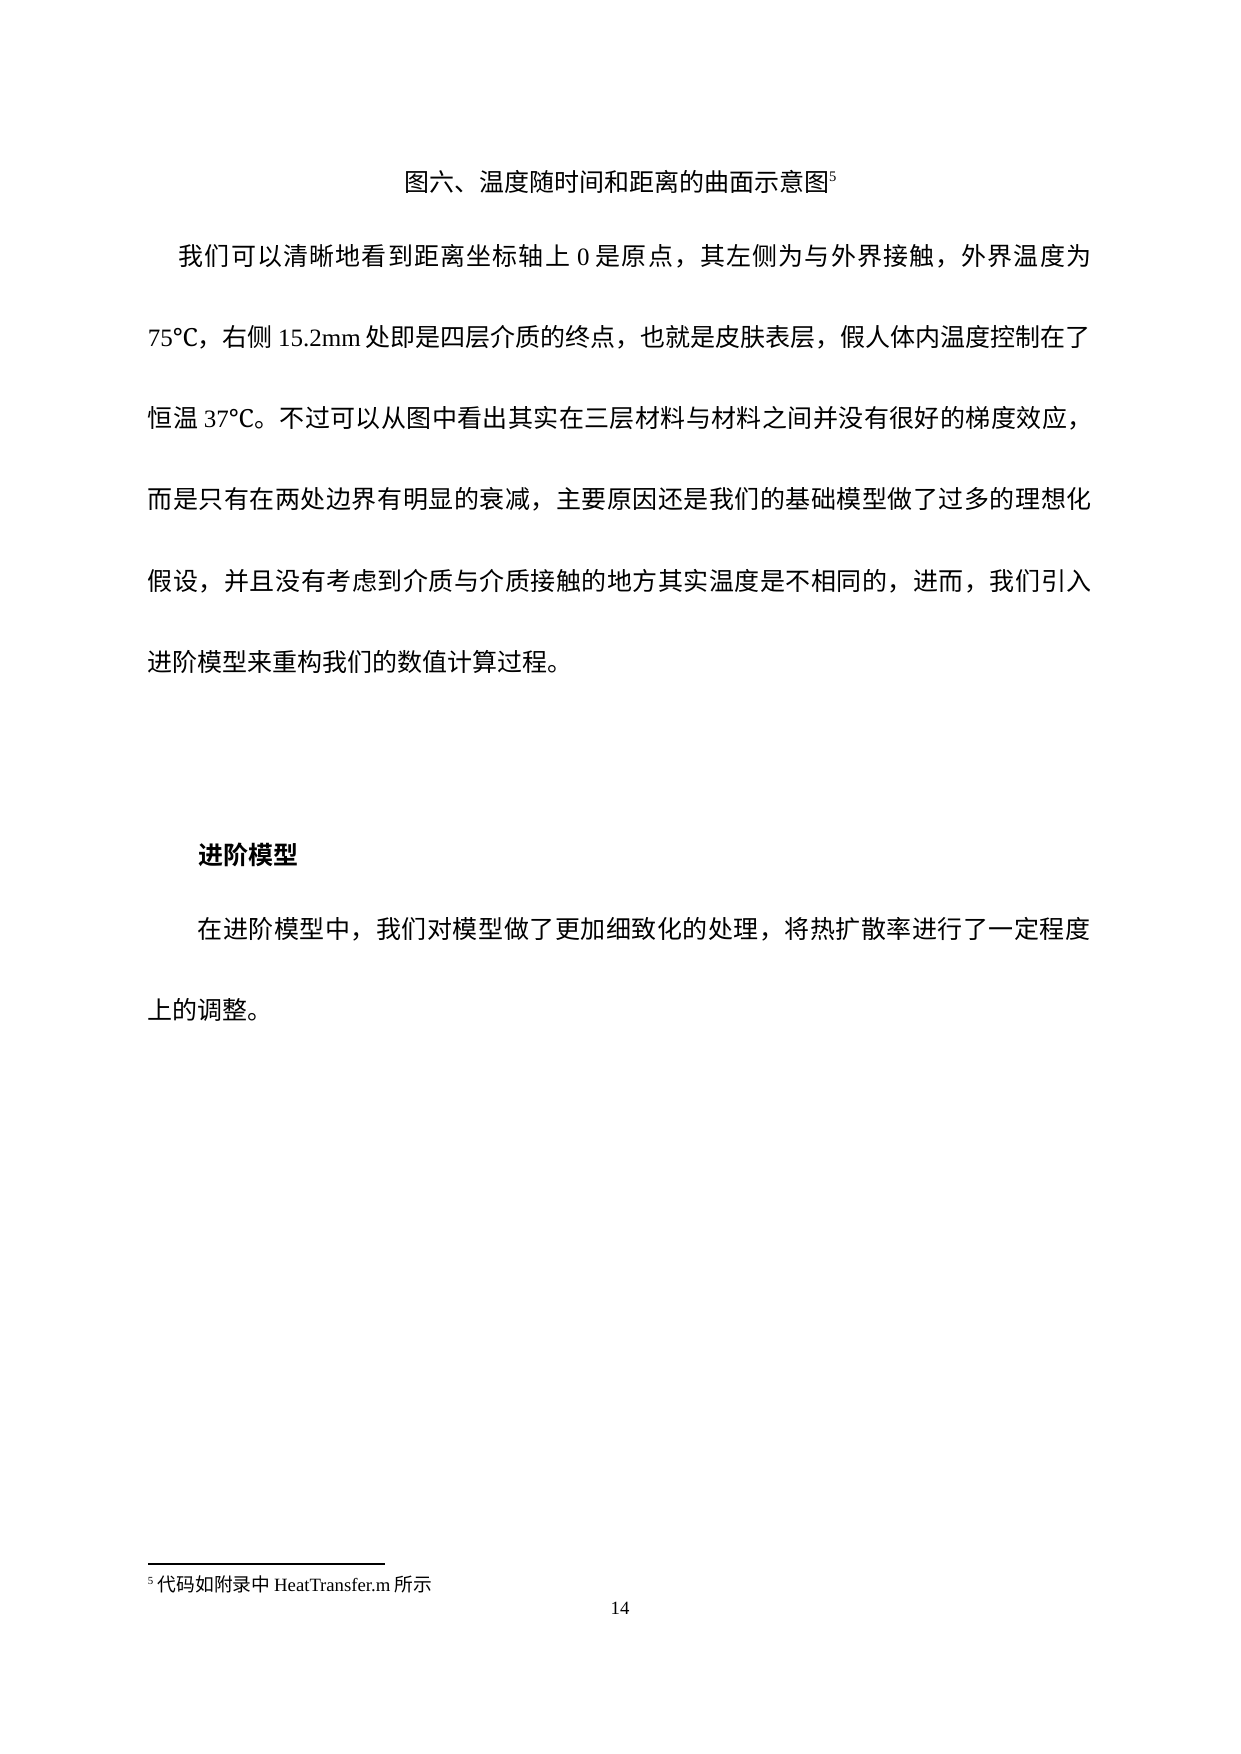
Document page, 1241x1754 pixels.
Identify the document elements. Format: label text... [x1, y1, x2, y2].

text 图六、温度随时间和距离的曲面示意图 [148, 148, 1093, 213]
text 进阶模型 [148, 821, 1093, 886]
text 我们可以清晰地看到距离坐标轴上0是原点，其左侧为与外界接触，外界温度为75℃，右侧15.2mm处即是四层介质的终点，也就是皮肤表层，假人体内温度控制在了恒温37℃。不过可以从图中看出其实在三层材料与材料之间并没有很好的梯度效应，而是只有在两处边界有明显的衰减，主要原因还是我们的基础模型做了过多的理想化假设，并且没有考虑到介质与介质接触的地方其实温度是不相同的，进而，我们引入进阶模型来重构我们的数值计算过程。 [148, 222, 1093, 693]
text 在进阶模型中，我们对模型做了更加细致化的处理，将热扩散率进行了一定程度上的调整。 [148, 895, 1093, 1041]
